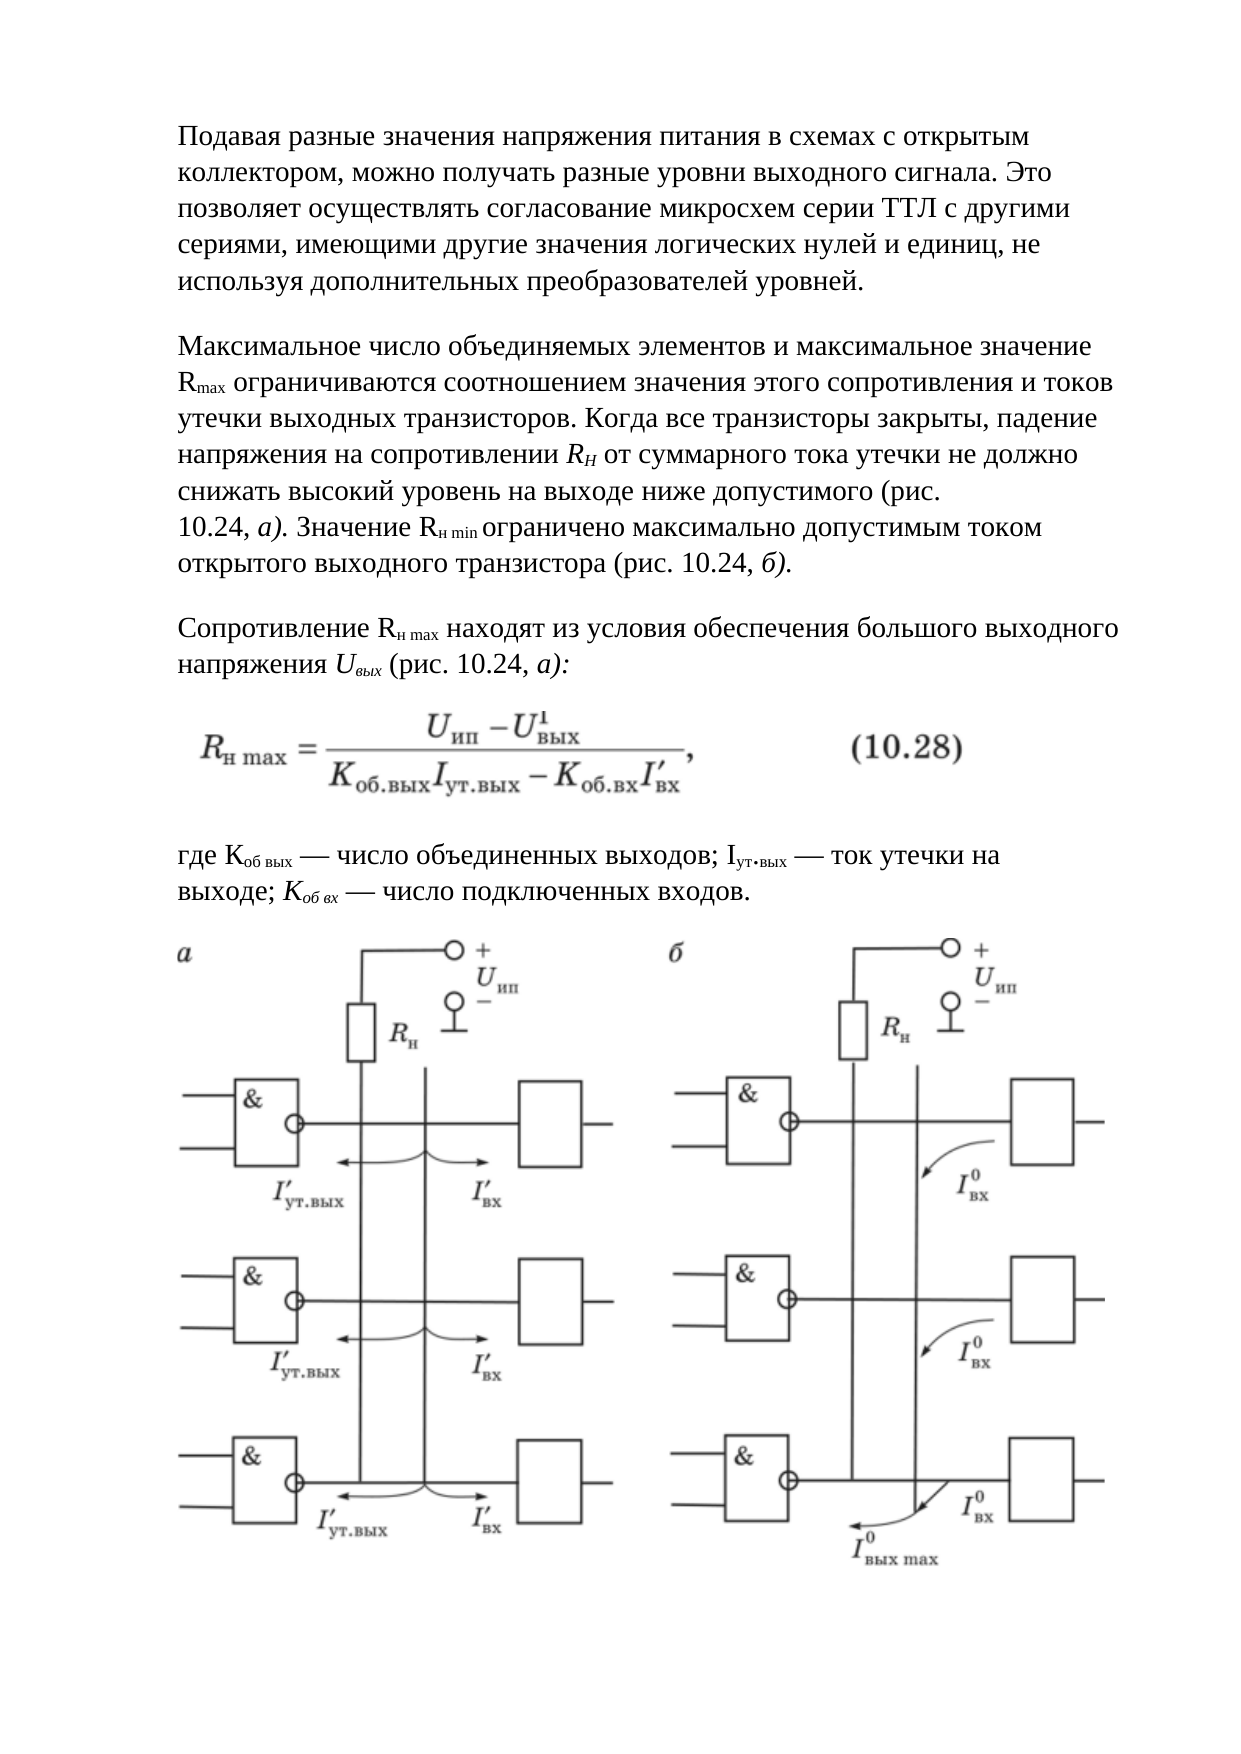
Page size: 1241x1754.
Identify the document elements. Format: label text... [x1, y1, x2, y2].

picture [177, 938, 1105, 1577]
text Максимальное число объединяемых элементов и максимальное значение Rmax ограничиваются соотношением значения этого сопротивления и токов утечки выходных транзисторов. Когда все транзисторы закрыты, падение напряжения на сопротивлении RH от суммарного тока утечки не должно снижать высокий уровень на выходе ниже допустимого (рис. 10.24, а). Значение Rн min ограничено максимально допустимым током открытого выходного транзистора (рис. 10.24, б). [177, 328, 1152, 578]
text Подавая разные значения напряжения питания в схемах с открытым коллектором, можно получать разные уровни выходного сигнала. Это позволяет осуществлять согласование микросхем серии ТТЛ с другими сериями, имеющими другие значения логических нулей и единиц, не используя дополнительных преобразователей уровней. [177, 118, 1152, 296]
text Сопротивление Rн mах находят из условия обеспечения большого выходного напряжения Uвых (рис. 10.24, а): [177, 610, 1152, 680]
picture [177, 711, 973, 806]
text где Коб вых — число объединенных выходов; Iут.вых — ток утечки на выходе; Коб вх — число подключенных входов. [177, 837, 1152, 907]
